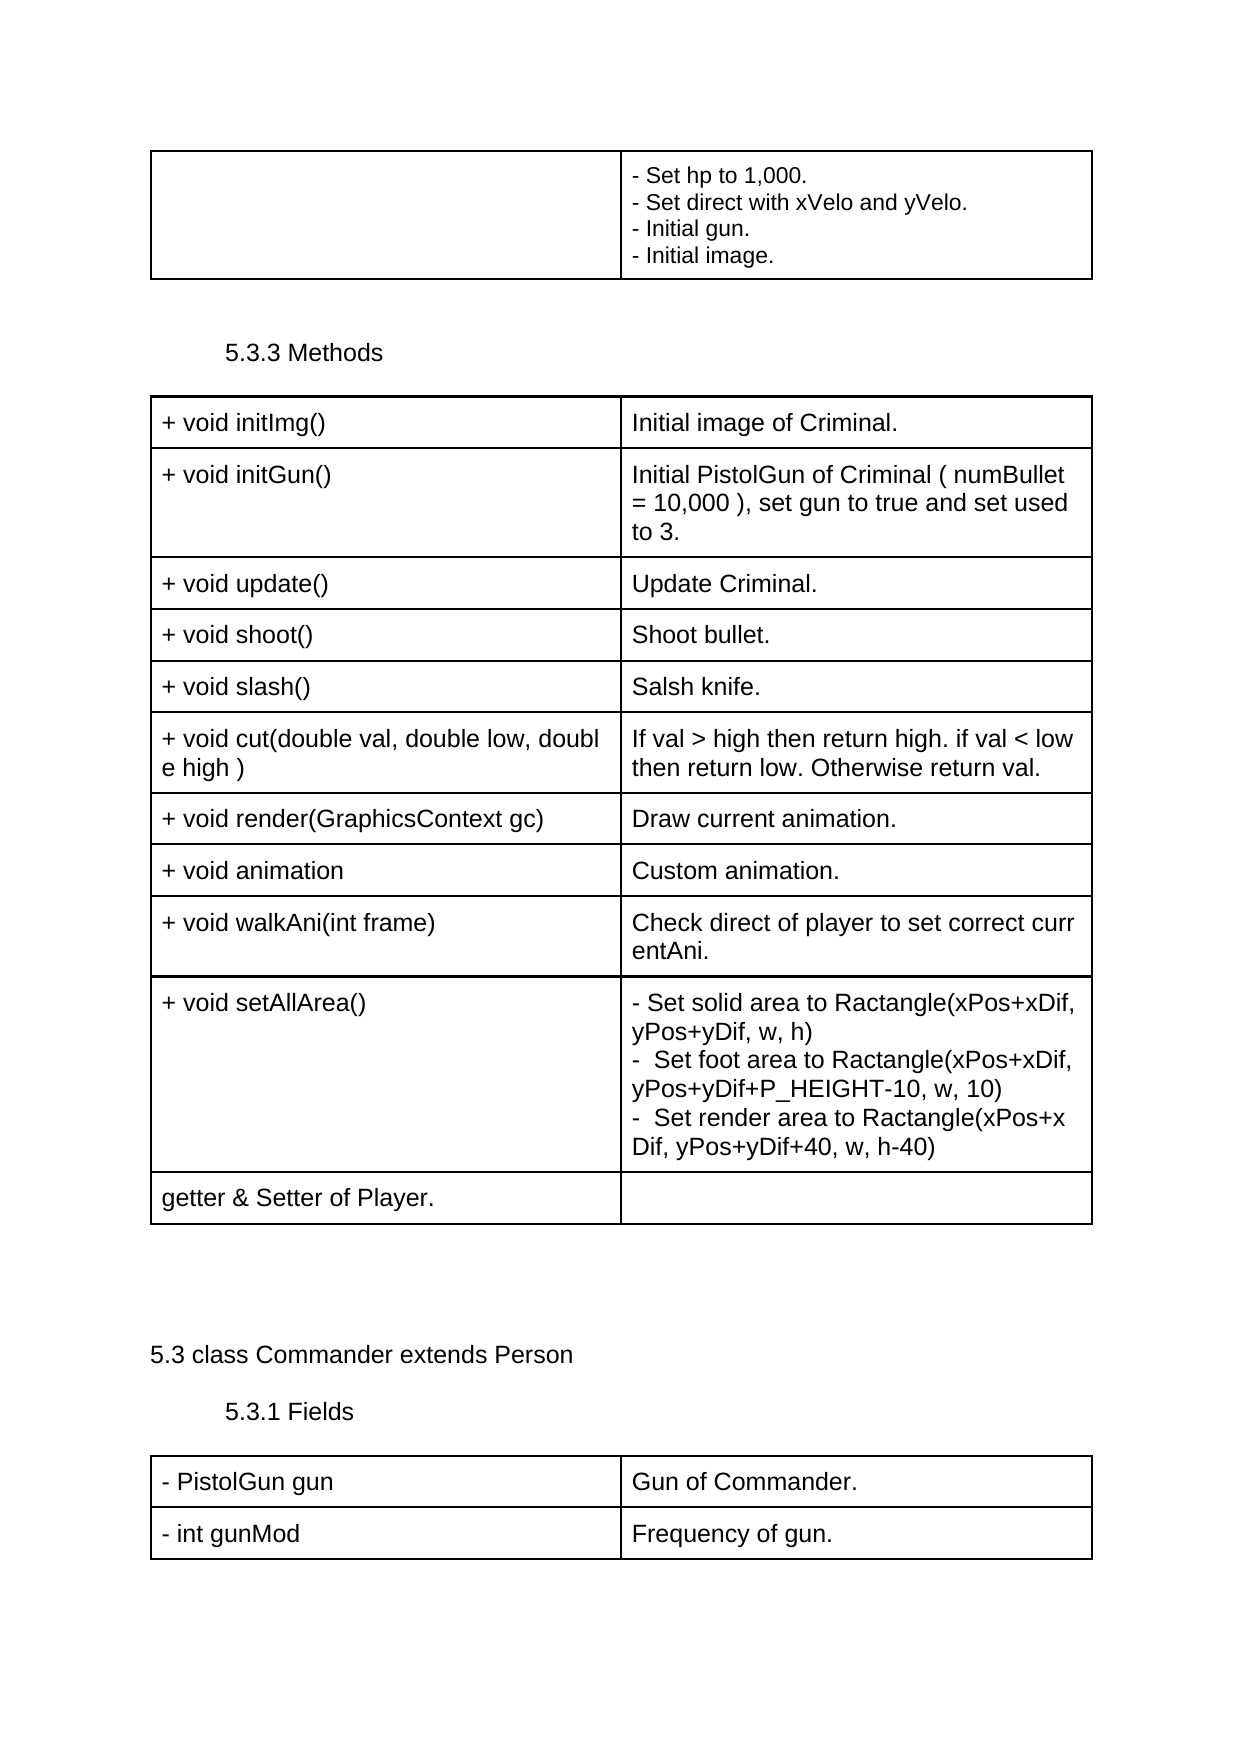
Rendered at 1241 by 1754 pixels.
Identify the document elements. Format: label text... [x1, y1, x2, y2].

table_cell + void cut(double val, double low, double high ) [152, 713, 620, 792]
table_cell If val > high then return high. if val < low then return low. Otherwise return val. [622, 713, 1091, 792]
table_cell + void shoot() [152, 610, 620, 659]
table_cell [622, 1173, 1091, 1222]
table_cell Custom animation. [622, 845, 1091, 895]
table_header Initial image of Criminal. [622, 398, 1091, 447]
table_header Gun of Commander. [622, 1457, 1091, 1506]
table_cell Salsh knife. [622, 662, 1091, 711]
table_cell - Set solid area to Ractangle(xPos+xDif, yPos+yDif, w, h) - Set foot area to Ractangle(xPos+xDif, yPos+yDif+P_HEIGHT-10, w, 10) - Set render area to Ractangle(xPos+xDif, yPos+yDif+40, w, h-40) [622, 978, 1091, 1171]
table_cell + void setAllArea() [152, 978, 620, 1171]
table_cell getter & Setter of Player. [152, 1173, 620, 1222]
table_header - PistolGun gun [152, 1457, 620, 1506]
table_cell Frequency of gun. [622, 1508, 1091, 1558]
table_cell + void slash() [152, 662, 620, 711]
text 5.3.3 Methods [150, 338, 1090, 367]
table_cell Update Criminal. [622, 558, 1091, 608]
table_cell - int gunMod [152, 1508, 620, 1558]
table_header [152, 152, 620, 278]
table_cell + void update() [152, 558, 620, 608]
table_header + void initImg() [152, 398, 620, 447]
table_cell + void render(GraphicsContext gc) [152, 794, 620, 843]
table_cell Shoot bullet. [622, 610, 1091, 659]
text 5.3.1 Fields [150, 1397, 1090, 1426]
table_cell + void walkAni(int frame) [152, 897, 620, 975]
text 5.3 class Commander extends Person [150, 1339, 1090, 1368]
table_cell Initial PistolGun of Criminal ( numBullet = 10,000 ), set gun to true and set used to 3. [622, 449, 1091, 556]
table_cell Check direct of player to set correct currentAni. [622, 897, 1091, 975]
table_cell Draw current animation. [622, 794, 1091, 843]
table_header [622, 152, 1091, 278]
table_cell + void initGun() [152, 449, 620, 556]
table_cell + void animation [152, 845, 620, 895]
